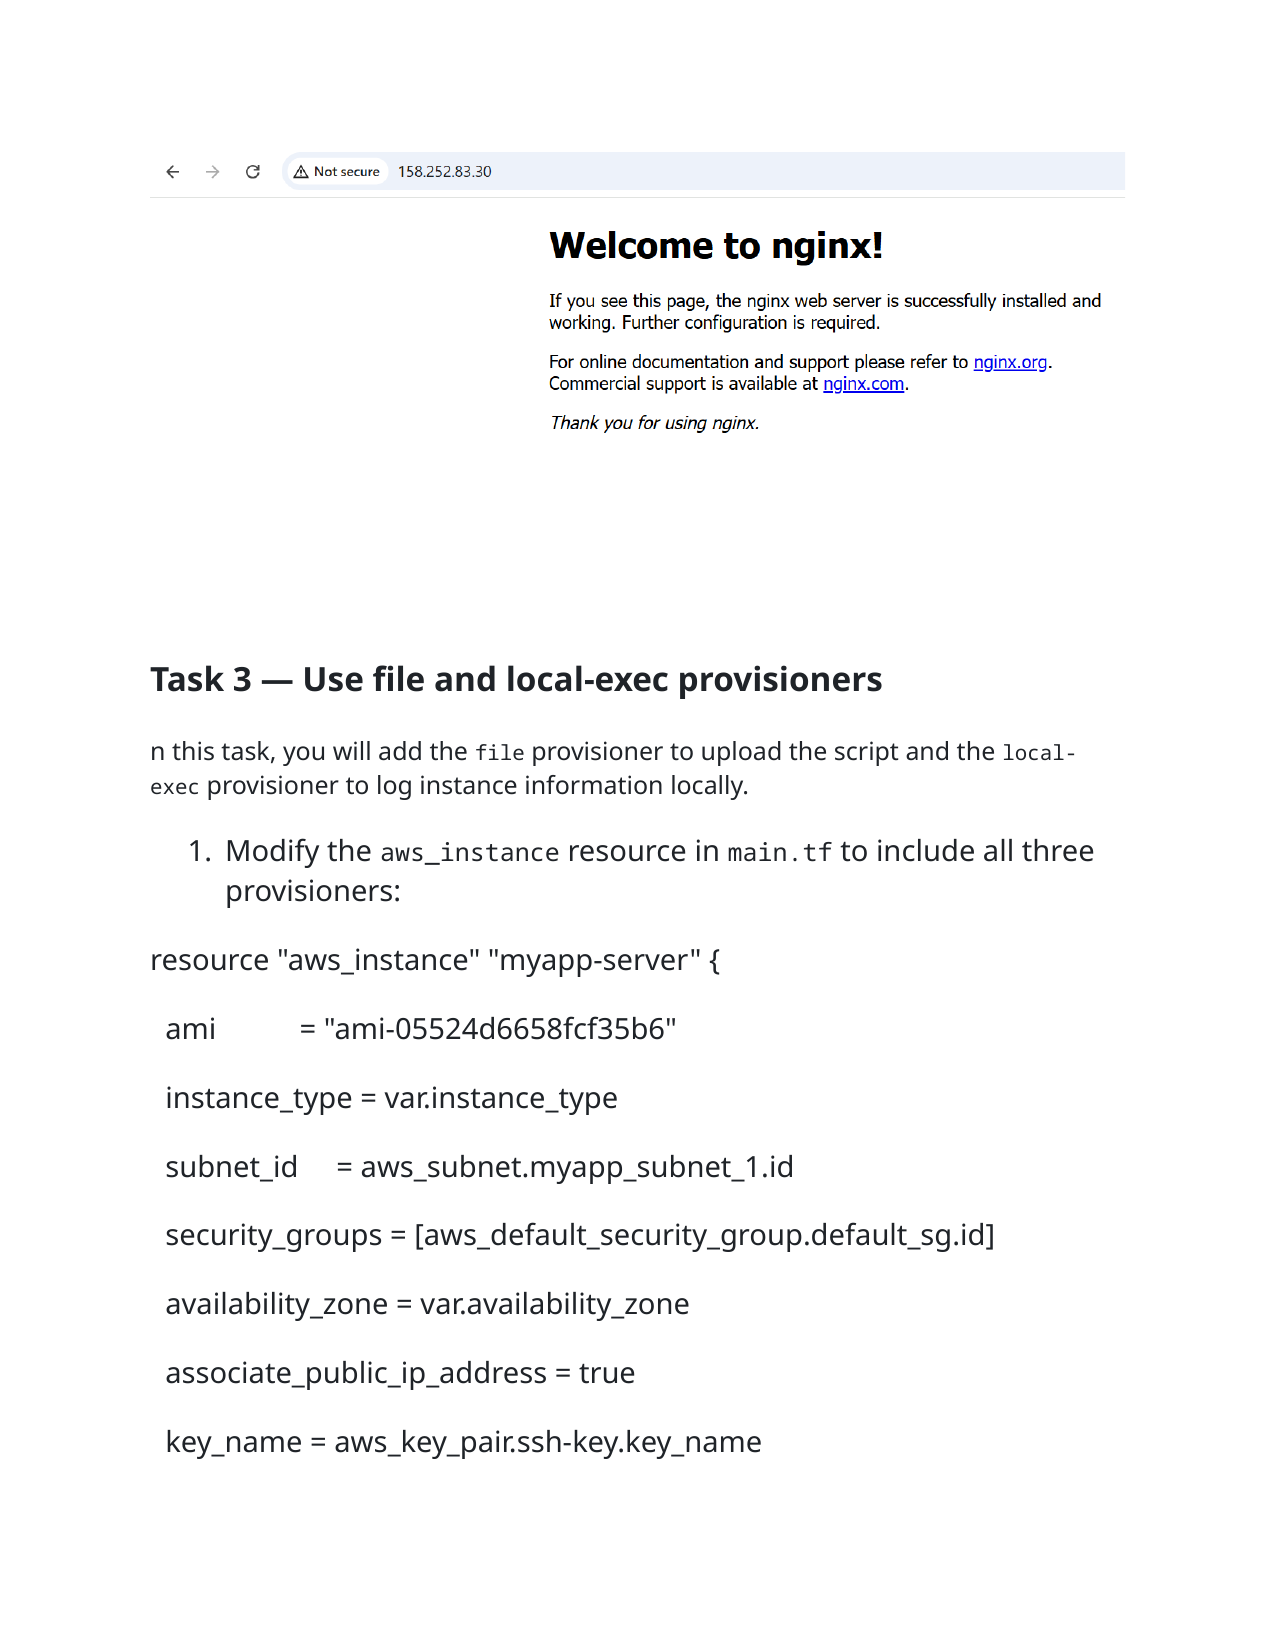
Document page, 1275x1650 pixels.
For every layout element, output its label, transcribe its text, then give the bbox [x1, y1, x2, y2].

text subnet_id = aws_subnet.myapp_subnet_1.id [150, 1146, 1125, 1186]
text resource "aws_instance" "myapp-server" { [150, 939, 1125, 979]
picture [150, 150, 1125, 617]
text availability_zone = var.availability_zone [150, 1283, 1125, 1323]
text instance_type = var.instance_type [150, 1077, 1125, 1117]
text associate_public_ip_address = true [150, 1352, 1125, 1392]
subtitle Task 3 — Use file and local-exec provisioners [150, 656, 1125, 702]
list Modify the aws_instance resource in main.tf to include all three provisioners: [187, 831, 1125, 910]
text security_groups = [aws_default_security_group.default_sg.id] [150, 1215, 1125, 1254]
text n this task, you will add the file provisioner to upload the script and the local-exec provisioner to log instance information locally. [150, 733, 1125, 802]
text key_name = aws_key_pair.ssh-key.key_name [150, 1421, 1125, 1461]
text ami = "ami-05524d6658fcf35b6" [150, 1008, 1125, 1048]
